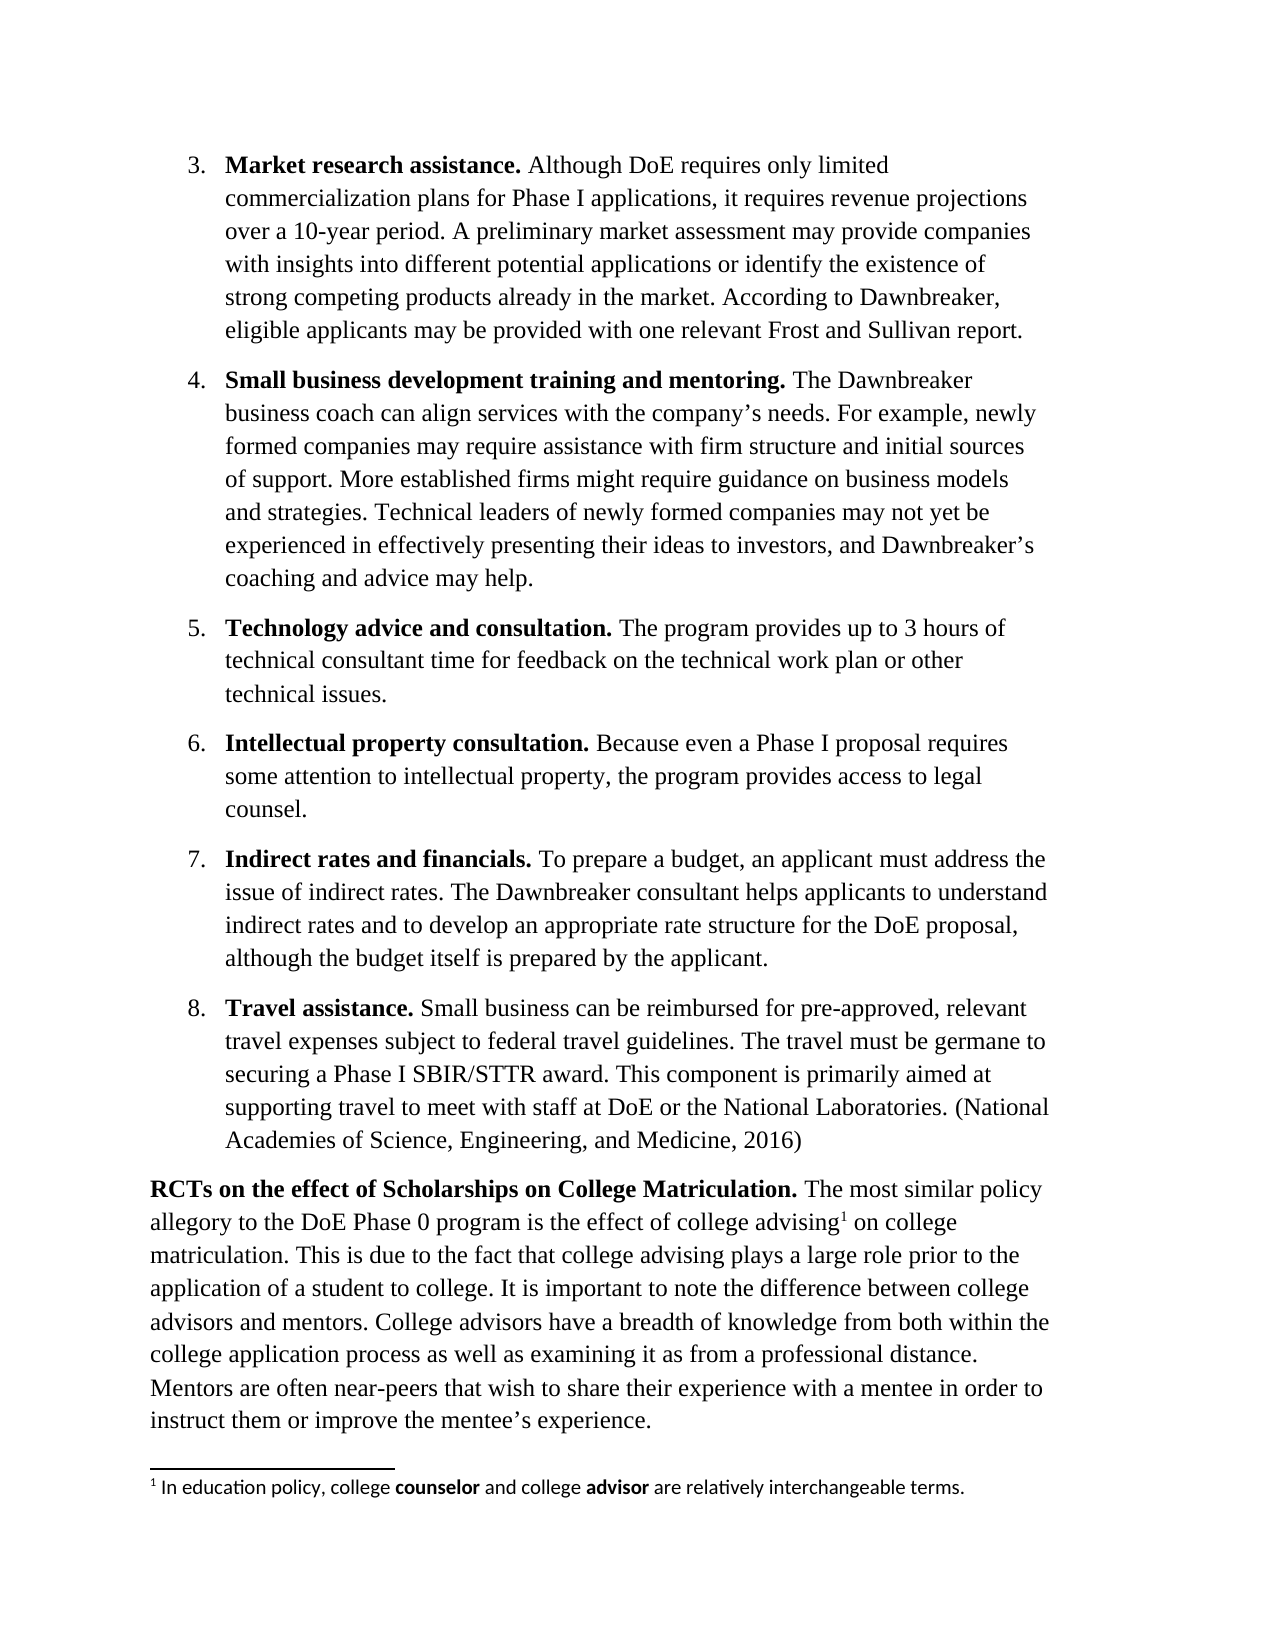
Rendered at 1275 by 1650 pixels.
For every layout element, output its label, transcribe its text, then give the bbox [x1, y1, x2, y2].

text RCTs on the effect of Scholarships on College Matriculation. The most similar policy allegory to the DoE Phase 0 program is the effect of college advising on college matriculation. This is due to the fact that college advising plays a large role prior to the application of a student to college. It is important to note the difference between college advisors and mentors. College advisors have a breadth of knowledge from both within the college application process as well as examining it as from a professional distance. Mentors are often near-peers that wish to share their experience with a mentee in order to instruct them or improve the mentee’s experience. [150, 1174, 1050, 1434]
list Indirect rates and financials. To prepare a budget, an applicant must address the issue of indirect rates. The Dawnbreaker consultant helps applicants to understand indirect rates and to develop an appropriate rate structure for the DoE proposal, although the budget itself is prepared by the applicant. [187, 844, 1050, 972]
list Intellectual property consultation. Because even a Phase I proposal requires some attention to intellectual property, the program provides access to legal counsel. [187, 728, 1050, 823]
list Technology advice and consultation. The program provides up to 3 hours of technical consultant time for feedback on the technical work plan or other technical issues. [187, 613, 1050, 707]
list Travel assistance. Small business can be reimbursed for pre-approved, relevant travel expenses subject to federal travel guidelines. The travel must be germane to securing a Phase I SBIR/STTR award. This component is primarily aimed at supporting travel to meet with staff at DoE or the National Laboratories. [187, 993, 1050, 1153]
list Small business development training and mentoring. The Dawnbreaker business coach can align services with the company’s needs. For example, newly formed companies may require assistance with firm structure and initial sources of support. More established firms might require guidance on business models and strategies. Technical leaders of newly formed companies may not yet be experienced in effectively presenting their ideas to investors, and Dawnbreaker’s coaching and advice may help. [187, 365, 1050, 592]
list Market research assistance. Although DoE requires only limited commercialization plans for Phase I applications, it requires revenue projections over a 10-year period. A preliminary market assessment may provide companies with insights into different potential applications or identify the existence of strong competing products already in the market. According to Dawnbreaker, eligible applicants may be provided with one relevant Frost and Sullivan report. [187, 150, 1050, 344]
